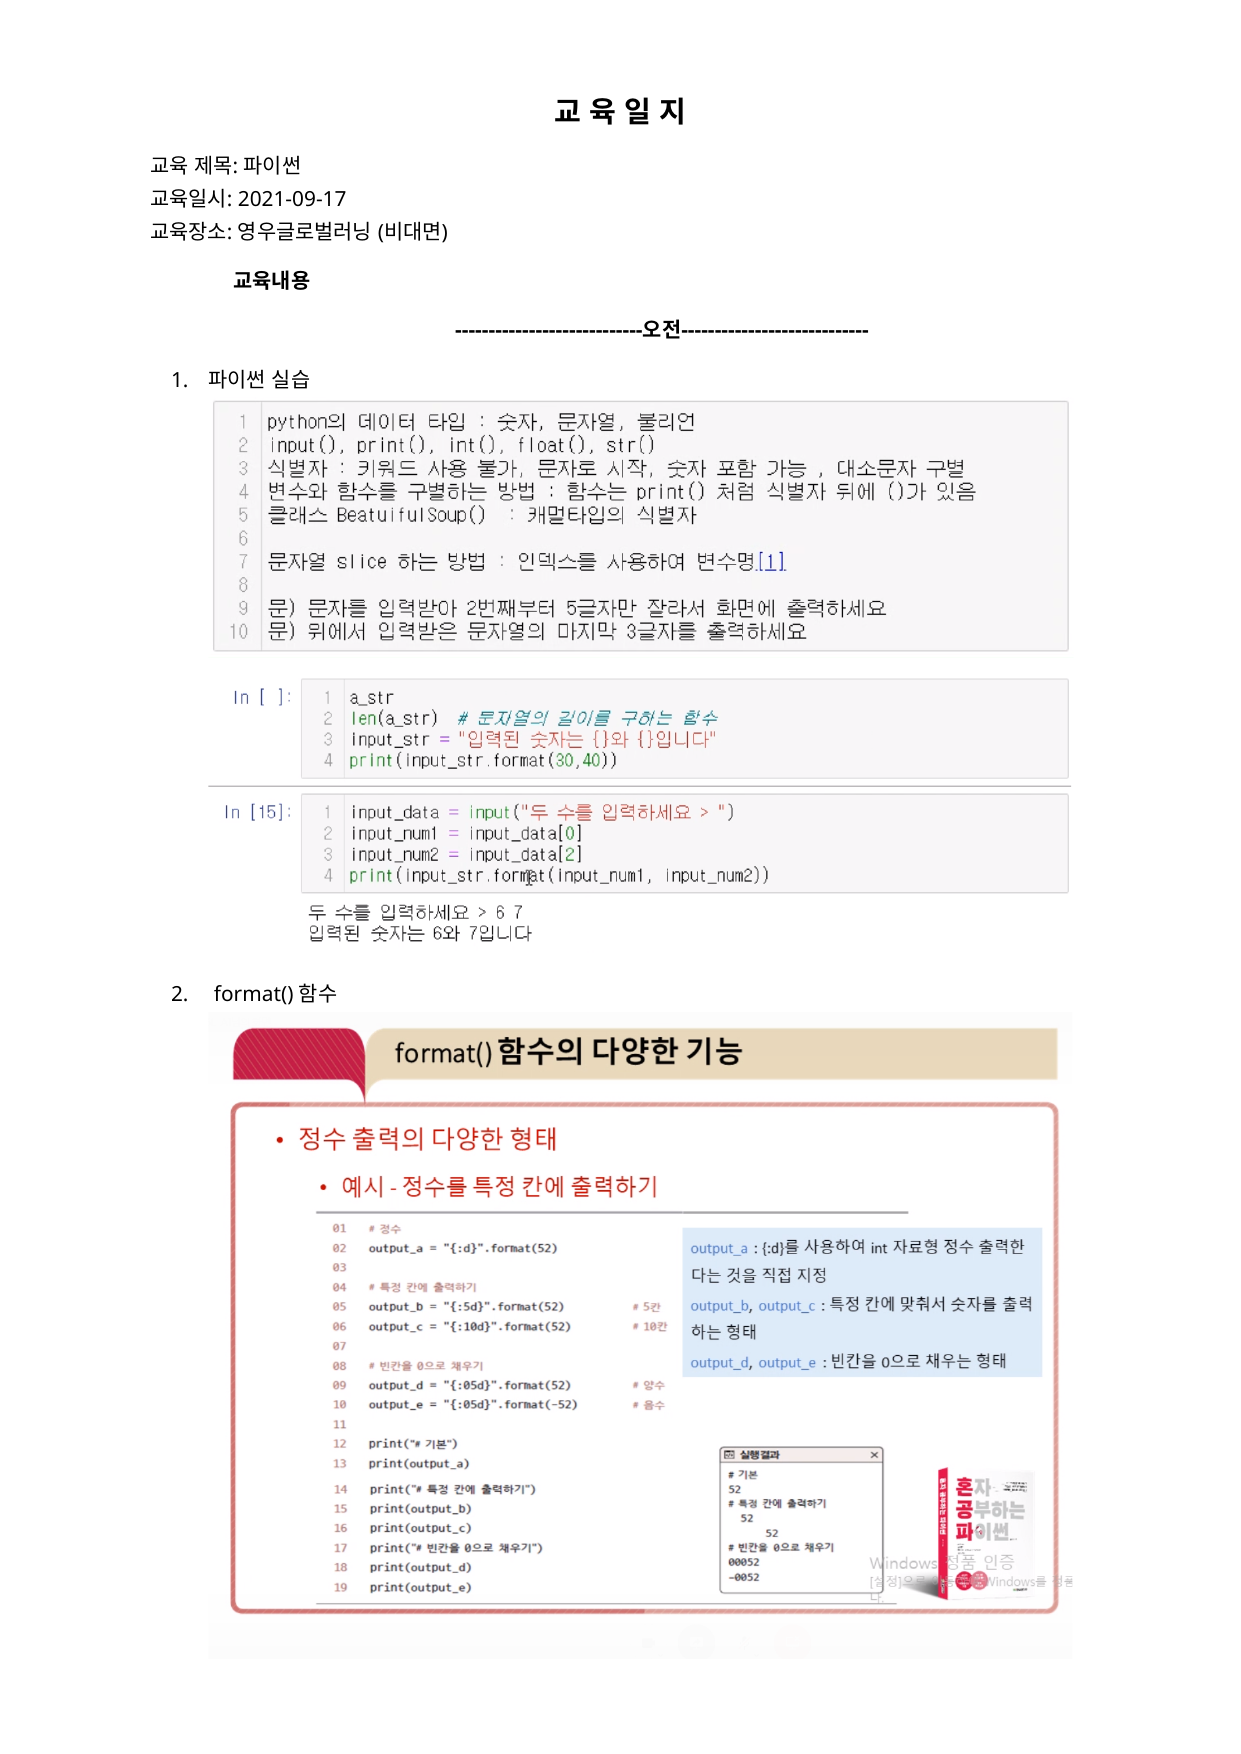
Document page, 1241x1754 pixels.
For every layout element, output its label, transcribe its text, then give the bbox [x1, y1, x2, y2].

picture [208, 1012, 1073, 1659]
picture [208, 662, 1072, 953]
picture [208, 397, 1074, 658]
text 교육내용 [150, 264, 1090, 294]
text ----------------------------오전---------------------------- [150, 313, 1090, 344]
text 교육 제목: 파이썬 교육일시: 2021-09-17 교육장소: 영우글로벌러닝 (비대면) [150, 149, 1090, 245]
